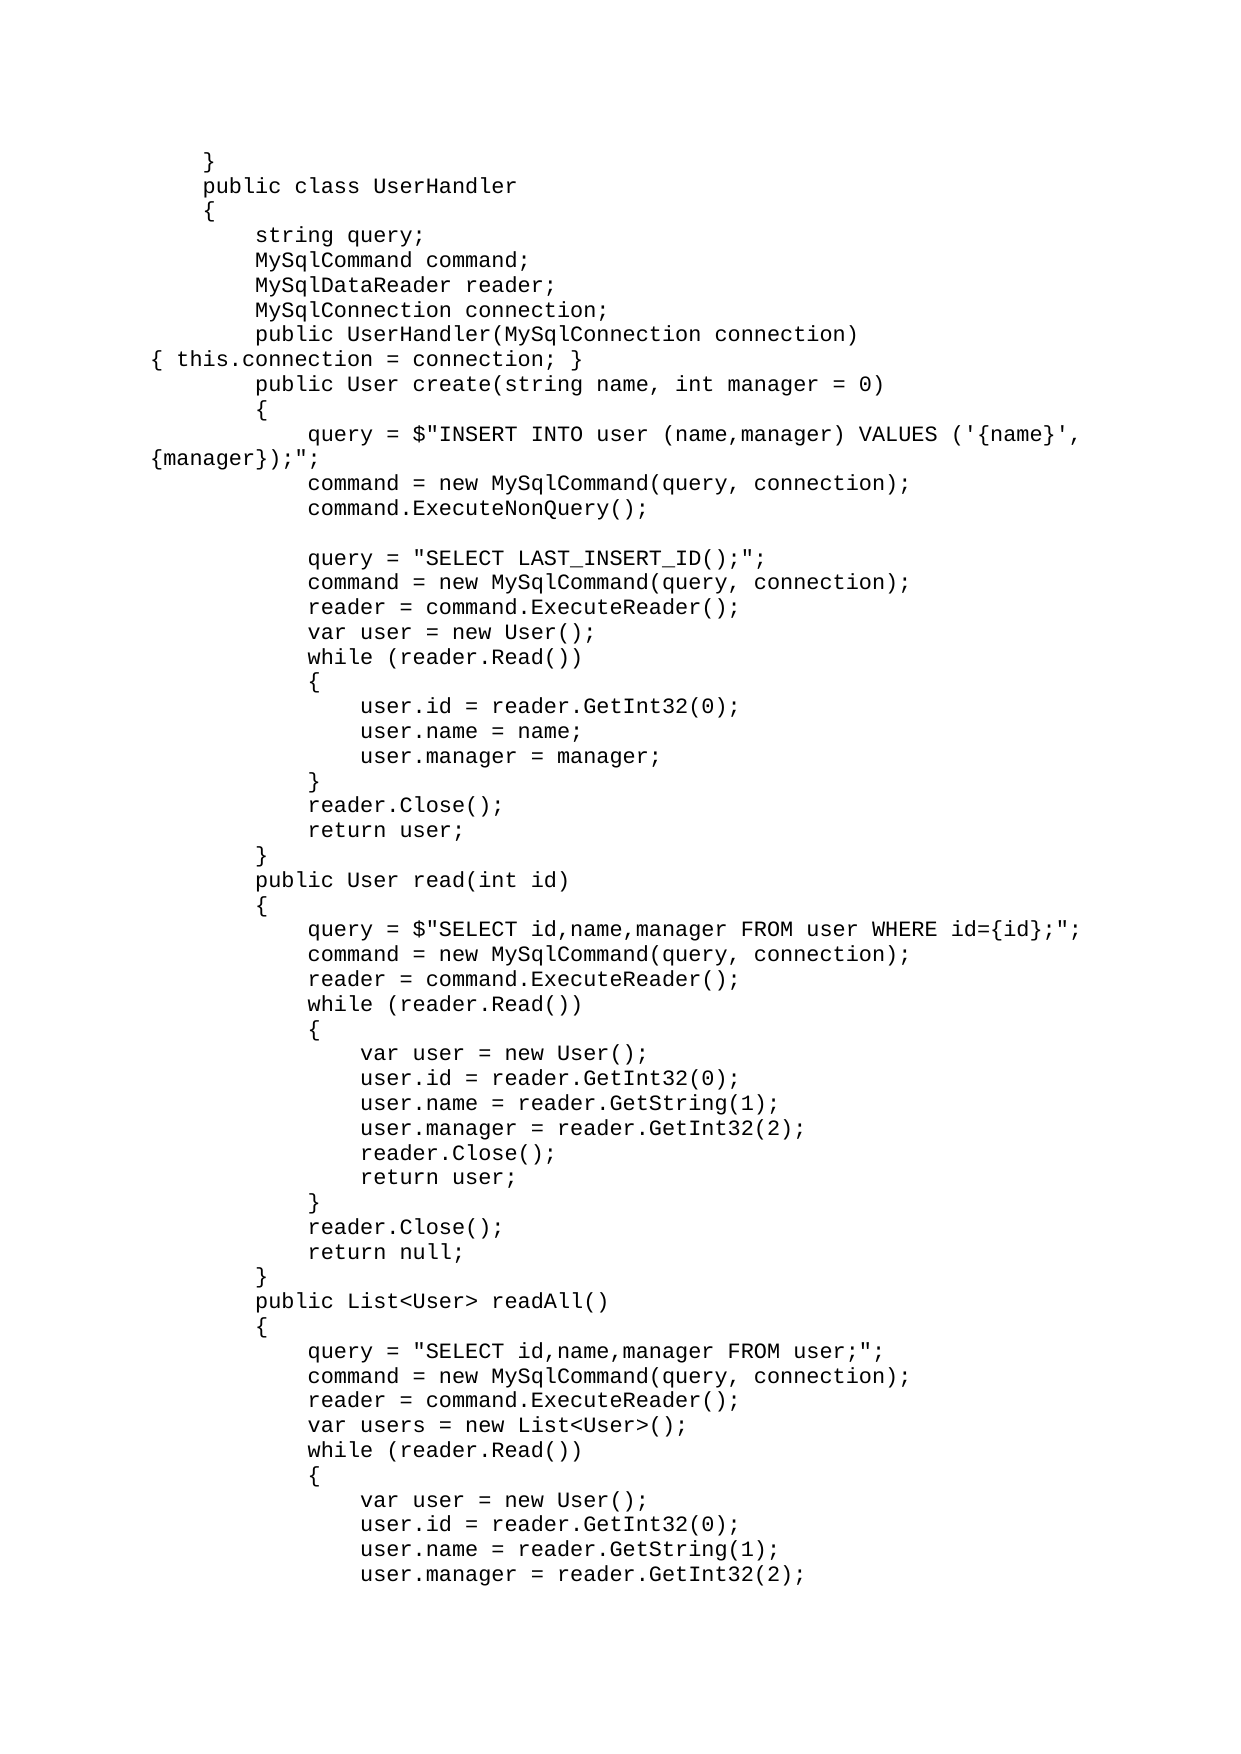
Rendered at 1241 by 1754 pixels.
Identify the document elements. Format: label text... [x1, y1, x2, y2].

text reader.Close(); [150, 1142, 1090, 1166]
text public User create(string name, int manager = 0) [150, 373, 1090, 398]
text return null; [150, 1241, 1090, 1266]
text var users = new List<User>(); [150, 1414, 1090, 1439]
text } [150, 1191, 1090, 1216]
text public List<User> readAll() [150, 1290, 1090, 1315]
text query = "SELECT LAST_INSERT_ID();"; [150, 547, 1090, 571]
text user.manager = reader.GetInt32(2); [150, 1117, 1090, 1142]
text reader.Close(); [150, 794, 1090, 819]
text user.name = reader.GetString(1); [150, 1538, 1090, 1563]
text reader = command.ExecuteReader(); [150, 596, 1090, 621]
text var user = new User(); [150, 1042, 1090, 1067]
text command = new MySqlCommand(query, connection); [150, 472, 1090, 497]
text while (reader.Read()) [150, 1439, 1090, 1464]
text command.ExecuteNonQuery(); [150, 497, 1090, 522]
text reader.Close(); [150, 1216, 1090, 1241]
text { [150, 1464, 1090, 1489]
text } [150, 770, 1090, 794]
text return user; [150, 819, 1090, 844]
text public UserHandler(MySqlConnection connection) { this.connection = connection; } [150, 323, 1090, 373]
text command = new MySqlCommand(query, connection); [150, 943, 1090, 968]
text { [150, 398, 1090, 423]
text user.manager = manager; [150, 745, 1090, 770]
text return user; [150, 1166, 1090, 1191]
text string query; [150, 224, 1090, 249]
text public User read(int id) [150, 869, 1090, 894]
text { [150, 671, 1090, 695]
text user.name = reader.GetString(1); [150, 1092, 1090, 1117]
text { [150, 894, 1090, 918]
text query = "SELECT id,name,manager FROM user;"; [150, 1340, 1090, 1365]
text MySqlConnection connection; [150, 299, 1090, 323]
text user.id = reader.GetInt32(0); [150, 695, 1090, 720]
text reader = command.ExecuteReader(); [150, 1389, 1090, 1414]
text while (reader.Read()) [150, 993, 1090, 1018]
text MySqlDataReader reader; [150, 274, 1090, 299]
text var user = new User(); [150, 1489, 1090, 1513]
text user.id = reader.GetInt32(0); [150, 1067, 1090, 1092]
text while (reader.Read()) [150, 646, 1090, 671]
text var user = new User(); [150, 621, 1090, 646]
text command = new MySqlCommand(query, connection); [150, 1365, 1090, 1389]
text MySqlCommand command; [150, 249, 1090, 274]
text public class UserHandler [150, 175, 1090, 199]
text } [150, 844, 1090, 869]
text user.manager = reader.GetInt32(2); [150, 1563, 1090, 1588]
text } [150, 1266, 1090, 1290]
text user.name = name; [150, 720, 1090, 745]
text { [150, 1018, 1090, 1042]
text } [150, 150, 1090, 175]
text { [150, 1315, 1090, 1340]
text command = new MySqlCommand(query, connection); [150, 571, 1090, 596]
text reader = command.ExecuteReader(); [150, 968, 1090, 993]
text query = $"INSERT INTO user (name,manager) VALUES ('{name}',{manager});"; [150, 423, 1090, 472]
text user.id = reader.GetInt32(0); [150, 1513, 1090, 1538]
text query = $"SELECT id,name,manager FROM user WHERE id={id};"; [150, 918, 1090, 943]
text { [150, 199, 1090, 224]
